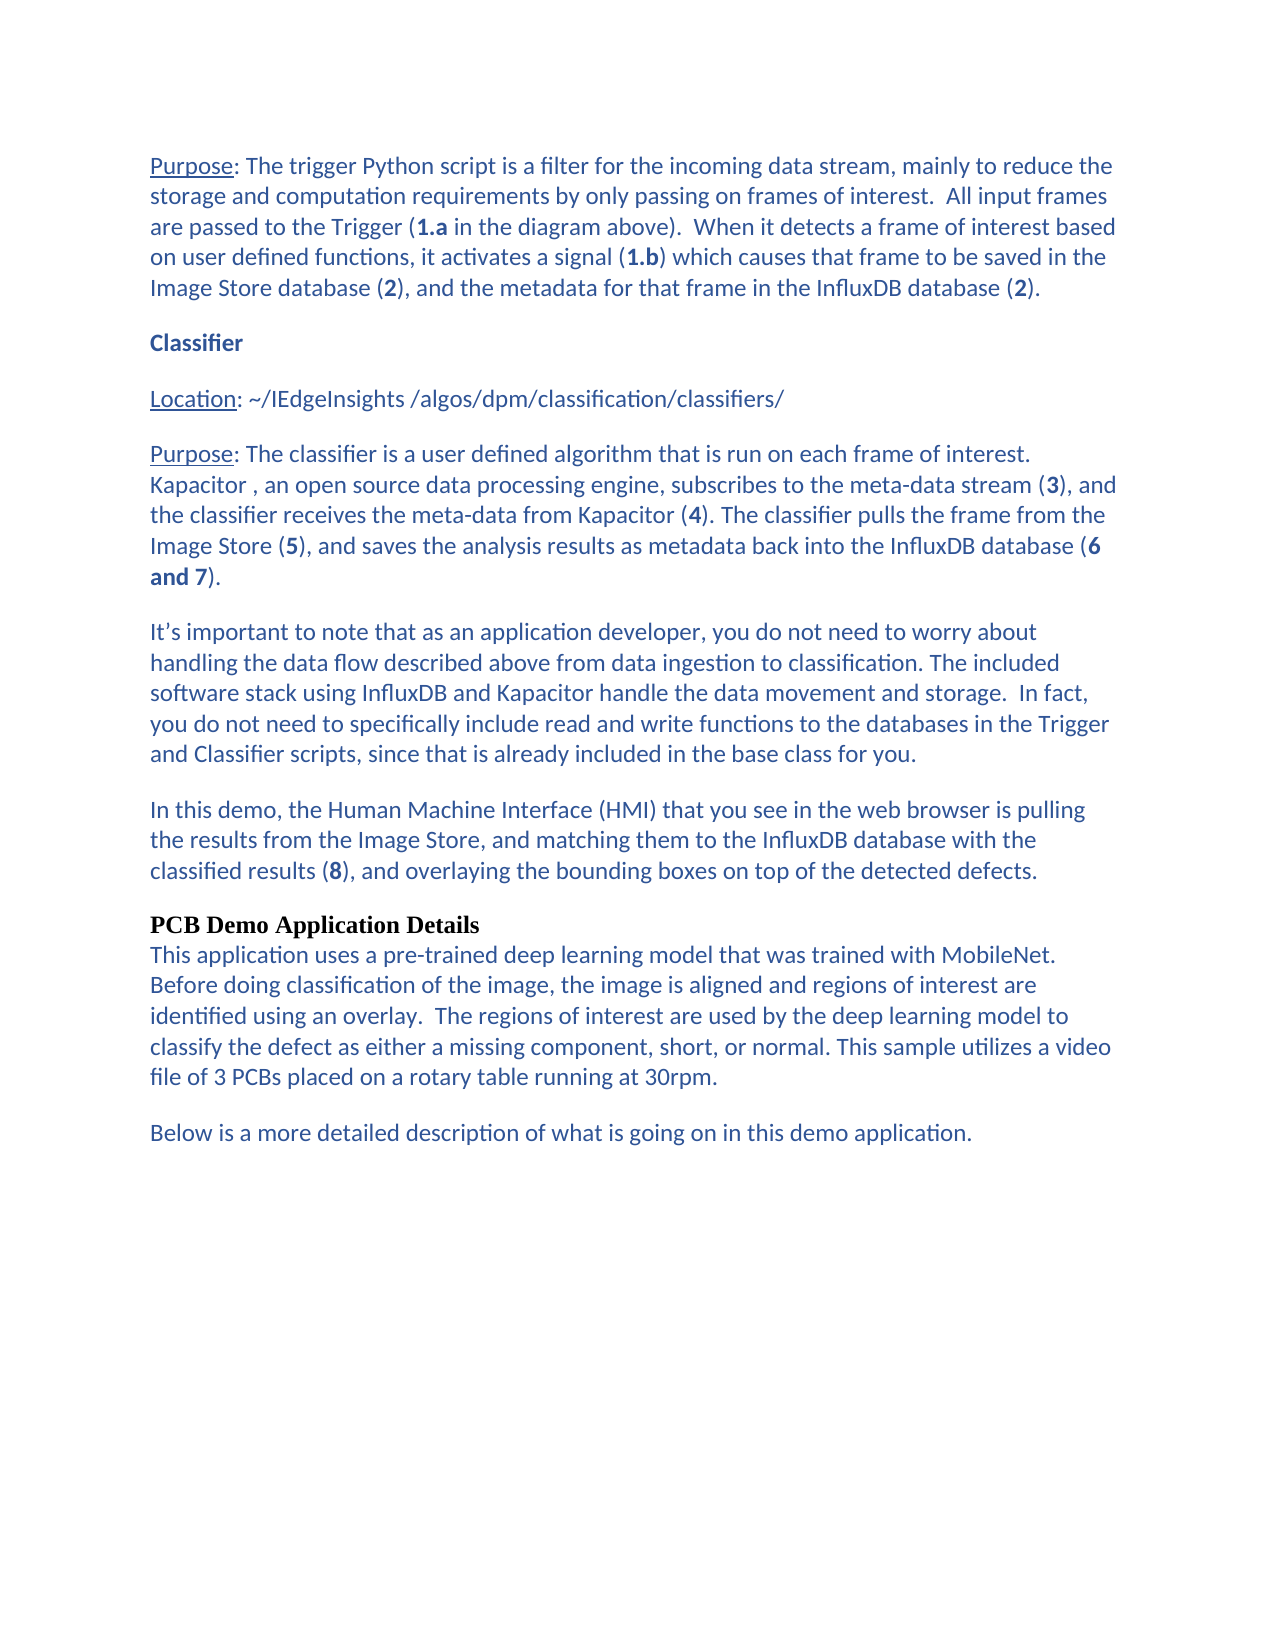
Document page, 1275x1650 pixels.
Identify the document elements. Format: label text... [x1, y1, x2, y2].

text Classifier [150, 328, 1125, 358]
text Purpose: The classifier is a user defined algorithm that is run on each frame of interest. Kapacitor , an open source data processing engine, subscribes to the meta-data stream (3), and the classifier receives the meta-data from Kapacitor (4). The classifier pulls the frame from the Image Store (5), and saves the analysis results as metadata back into the InfluxDB database (6 and 7). [150, 439, 1125, 591]
text It’s important to note that as an application developer, you do not need to worry about handling the data flow described above from data ingestion to classification. The included software stack using InfluxDB and Kapacitor handle the data movement and storage. In fact, you do not need to specifically include read and write functions to the databases in the Trigger and Classifier scripts, since that is already included in the base class for you. [150, 616, 1125, 769]
text Below is a more detailed description of what is going on in this demo application. [150, 1117, 1125, 1147]
text Location: ~/IEdgeInsights /algos/dpm/classification/classifiers/ [150, 383, 1125, 414]
text In this demo, the Human Machine Interface (HMI) that you see in the web browser is pulling the results from the Image Store, and matching them to the InfluxDB database with the classified results (8), and overlaying the bounding boxes on top of the detected defects. [150, 794, 1125, 885]
text Purpose: The trigger Python script is a filter for the incoming data stream, mainly to reduce the storage and computation requirements by only passing on frames of interest. All input frames are passed to the Trigger (1.a in the diagram above). When it detects a frame of interest based on user defined functions, it activates a signal (1.b) which causes that frame to be saved in the Image Store database (2), and the metadata for that frame in the InfluxDB database (2). [150, 150, 1125, 303]
text PCB Demo Application Details [150, 910, 1125, 939]
text This application uses a pre-trained deep learning model that was trained with MobileNet. Before doing classification of the image, the image is aligned and regions of interest are identified using an overlay. The regions of interest are used by the deep learning model to classify the defect as either a missing component, short, or normal. This sample utilizes a video file of 3 PCBs placed on a rotary table running at 30rpm. [150, 939, 1125, 1092]
